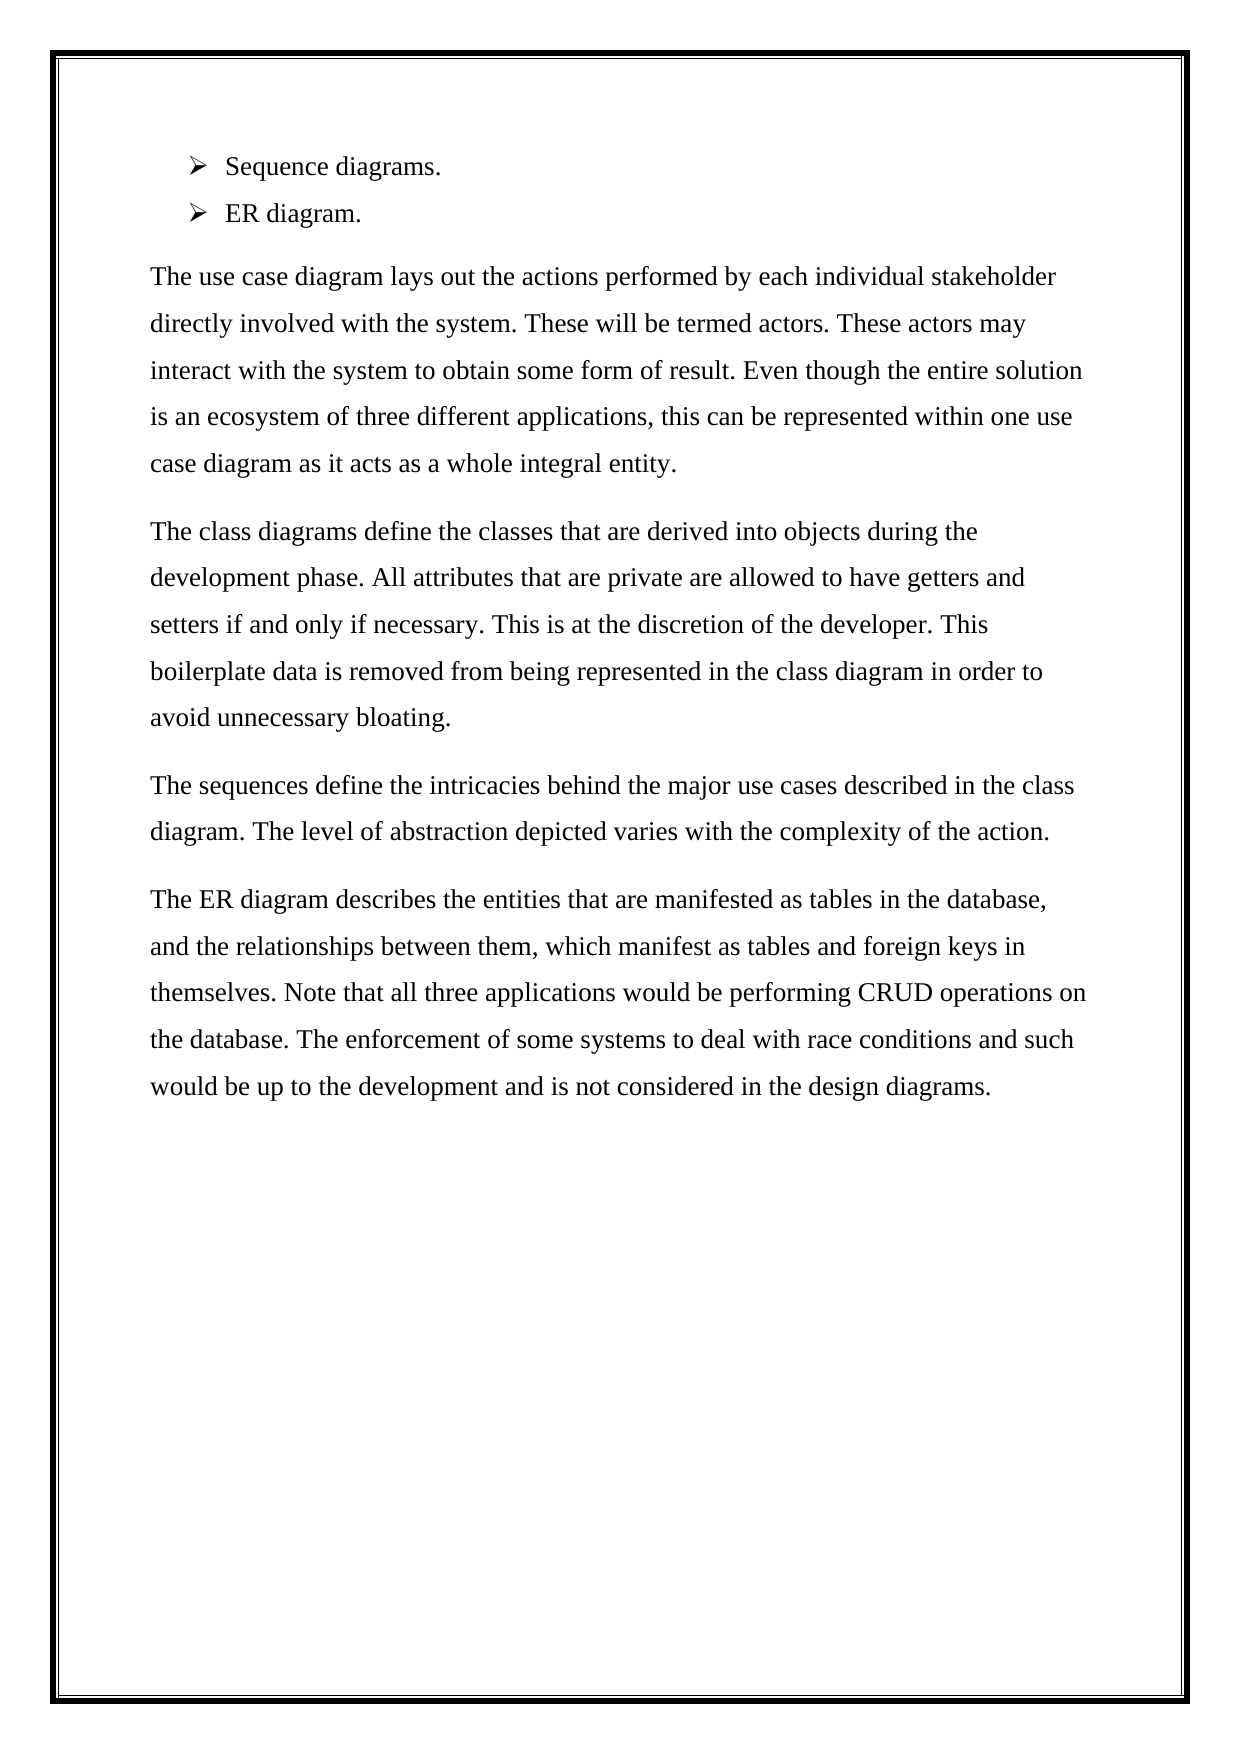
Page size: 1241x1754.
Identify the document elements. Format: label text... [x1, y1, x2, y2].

list Sequence diagrams. [187, 150, 1090, 181]
list ER diagram. [187, 197, 1090, 228]
text The ER diagram describes the entities that are manifested as tables in the database, and the relationships between them, which manifest as tables and foreign keys in themselves. Note that all three applications would be performing CRUD operations on the database. The enforcement of some systems to deal with race conditions and such would be up to the development and is not considered in the design diagrams. [150, 883, 1090, 1101]
text The use case diagram lays out the actions performed by each individual stakeholder directly involved with the system. These will be termed actors. These actors may interact with the system to obtain some form of result. Even though the entire solution is an ecosystem of three different applications, this can be represented within one use case diagram as it acts as a whole integral entity. [150, 260, 1090, 478]
text The sequences define the intricacies behind the major use cases described in the class diagram. The level of abstraction depicted varies with the complexity of the action. [150, 769, 1090, 847]
text The class diagrams define the classes that are derived into objects during the development phase. All attributes that are private are allowed to have getters and setters if and only if necessary. This is at the discretion of the developer. This boilerplate data is removed from being represented in the class diagram in order to avoid unnecessary bloating. [150, 514, 1090, 732]
